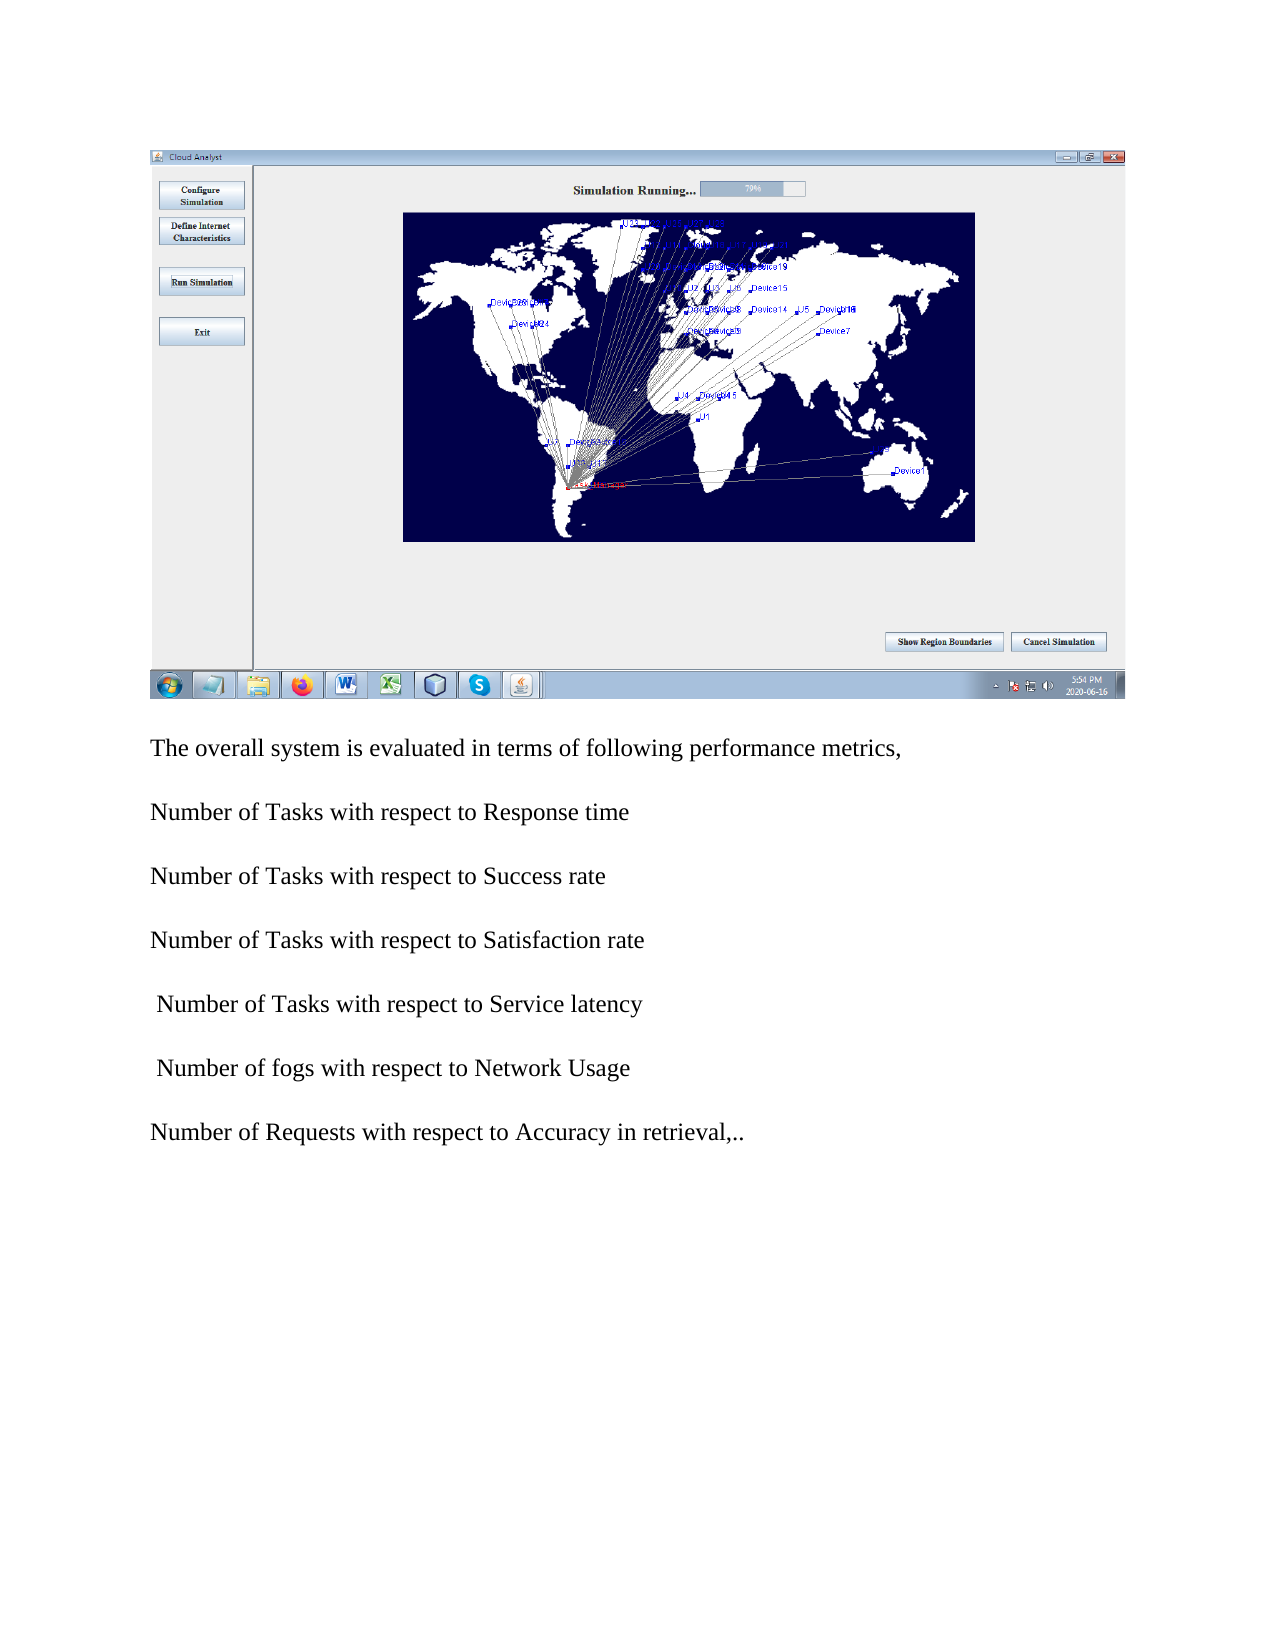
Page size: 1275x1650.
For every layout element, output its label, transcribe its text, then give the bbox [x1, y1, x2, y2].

picture [150, 150, 1125, 699]
text Number of Tasks with respect to Response time [150, 797, 1125, 826]
text Number of Requests with respect to Accuracy in retrieval,.. [150, 1117, 1125, 1145]
text Number of Tasks with respect to Satisfaction rate [150, 925, 1125, 953]
text Number of fogs with respect to Network Usage [150, 1053, 1125, 1081]
text Number of Tasks with respect to Success rate [150, 861, 1125, 889]
text The overall system is evaluated in terms of following performance metrics, [150, 733, 1125, 762]
text Number of Tasks with respect to Service latency [150, 989, 1125, 1017]
